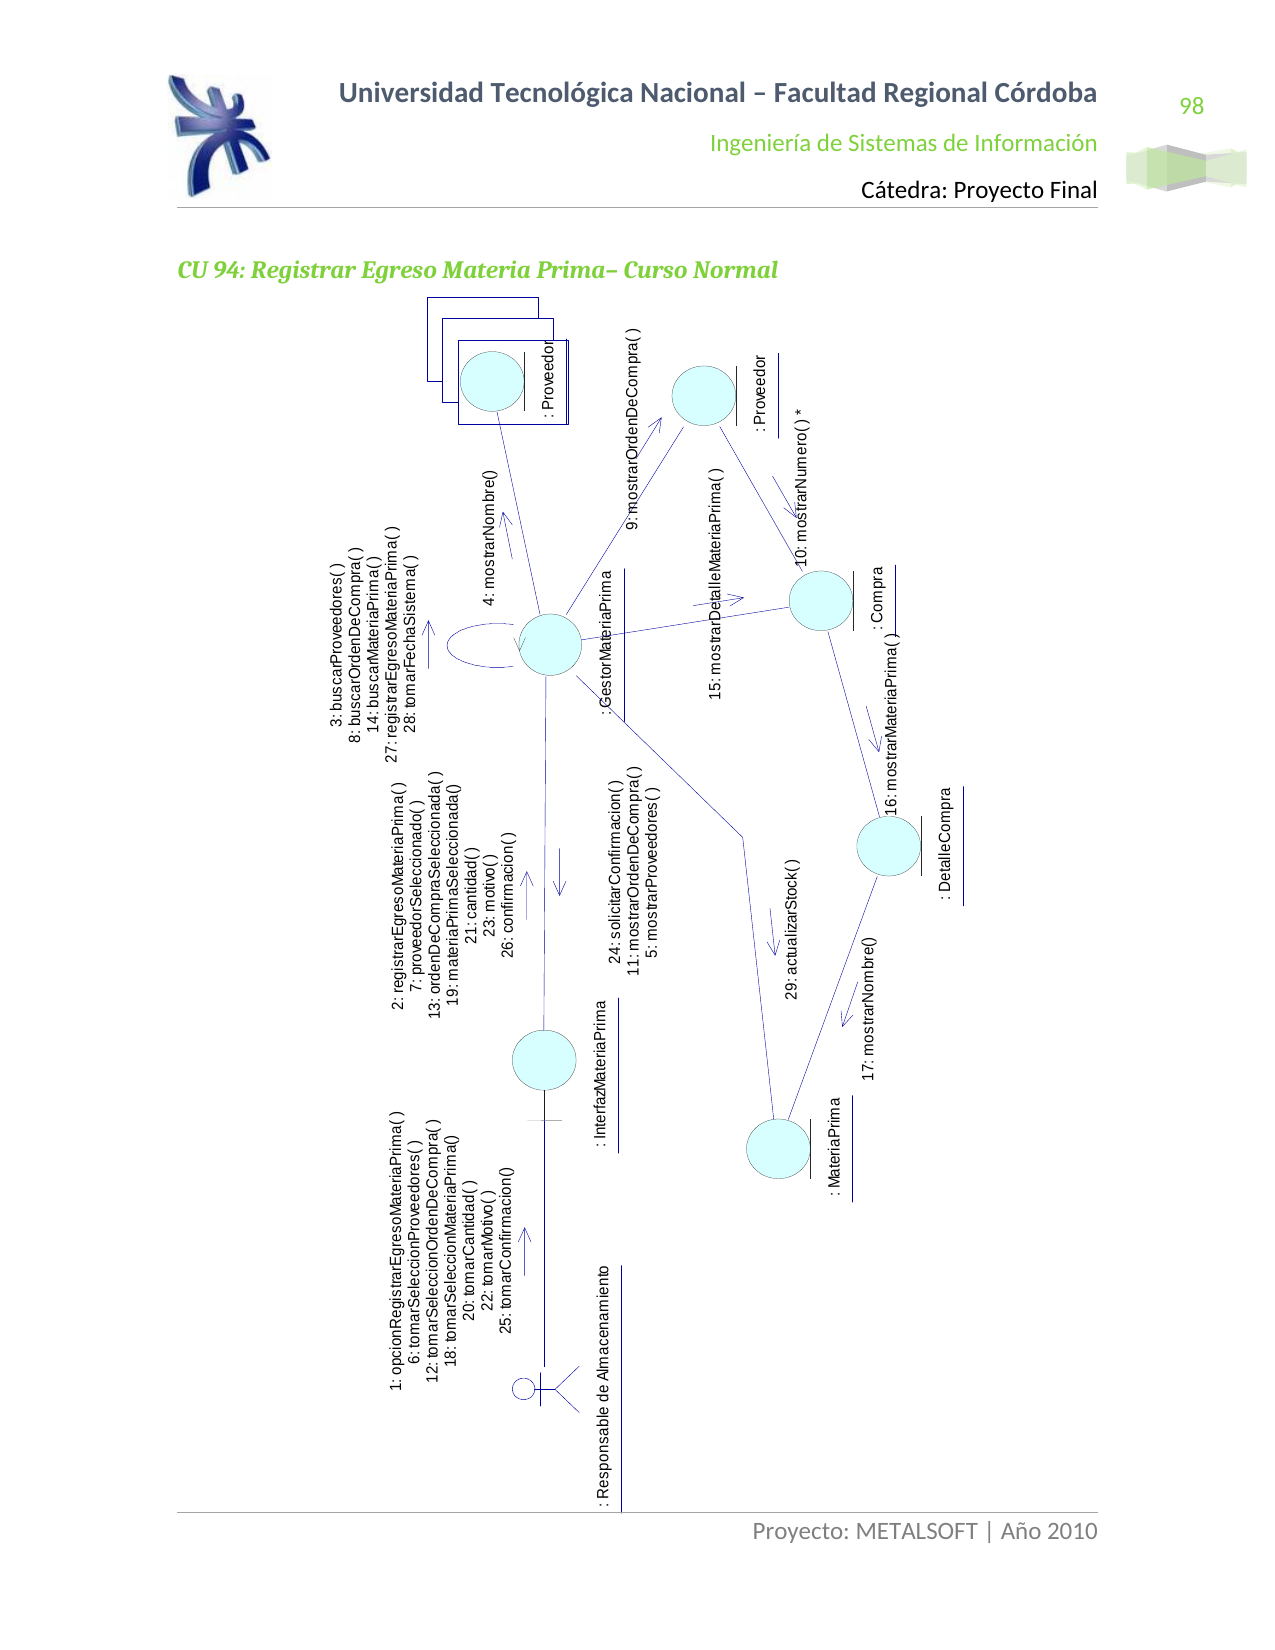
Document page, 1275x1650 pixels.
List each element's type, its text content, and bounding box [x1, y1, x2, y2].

text CU 94: Registrar Egreso Materia Prima– Curso Normal [177, 256, 1098, 284]
picture [167, 74, 272, 199]
